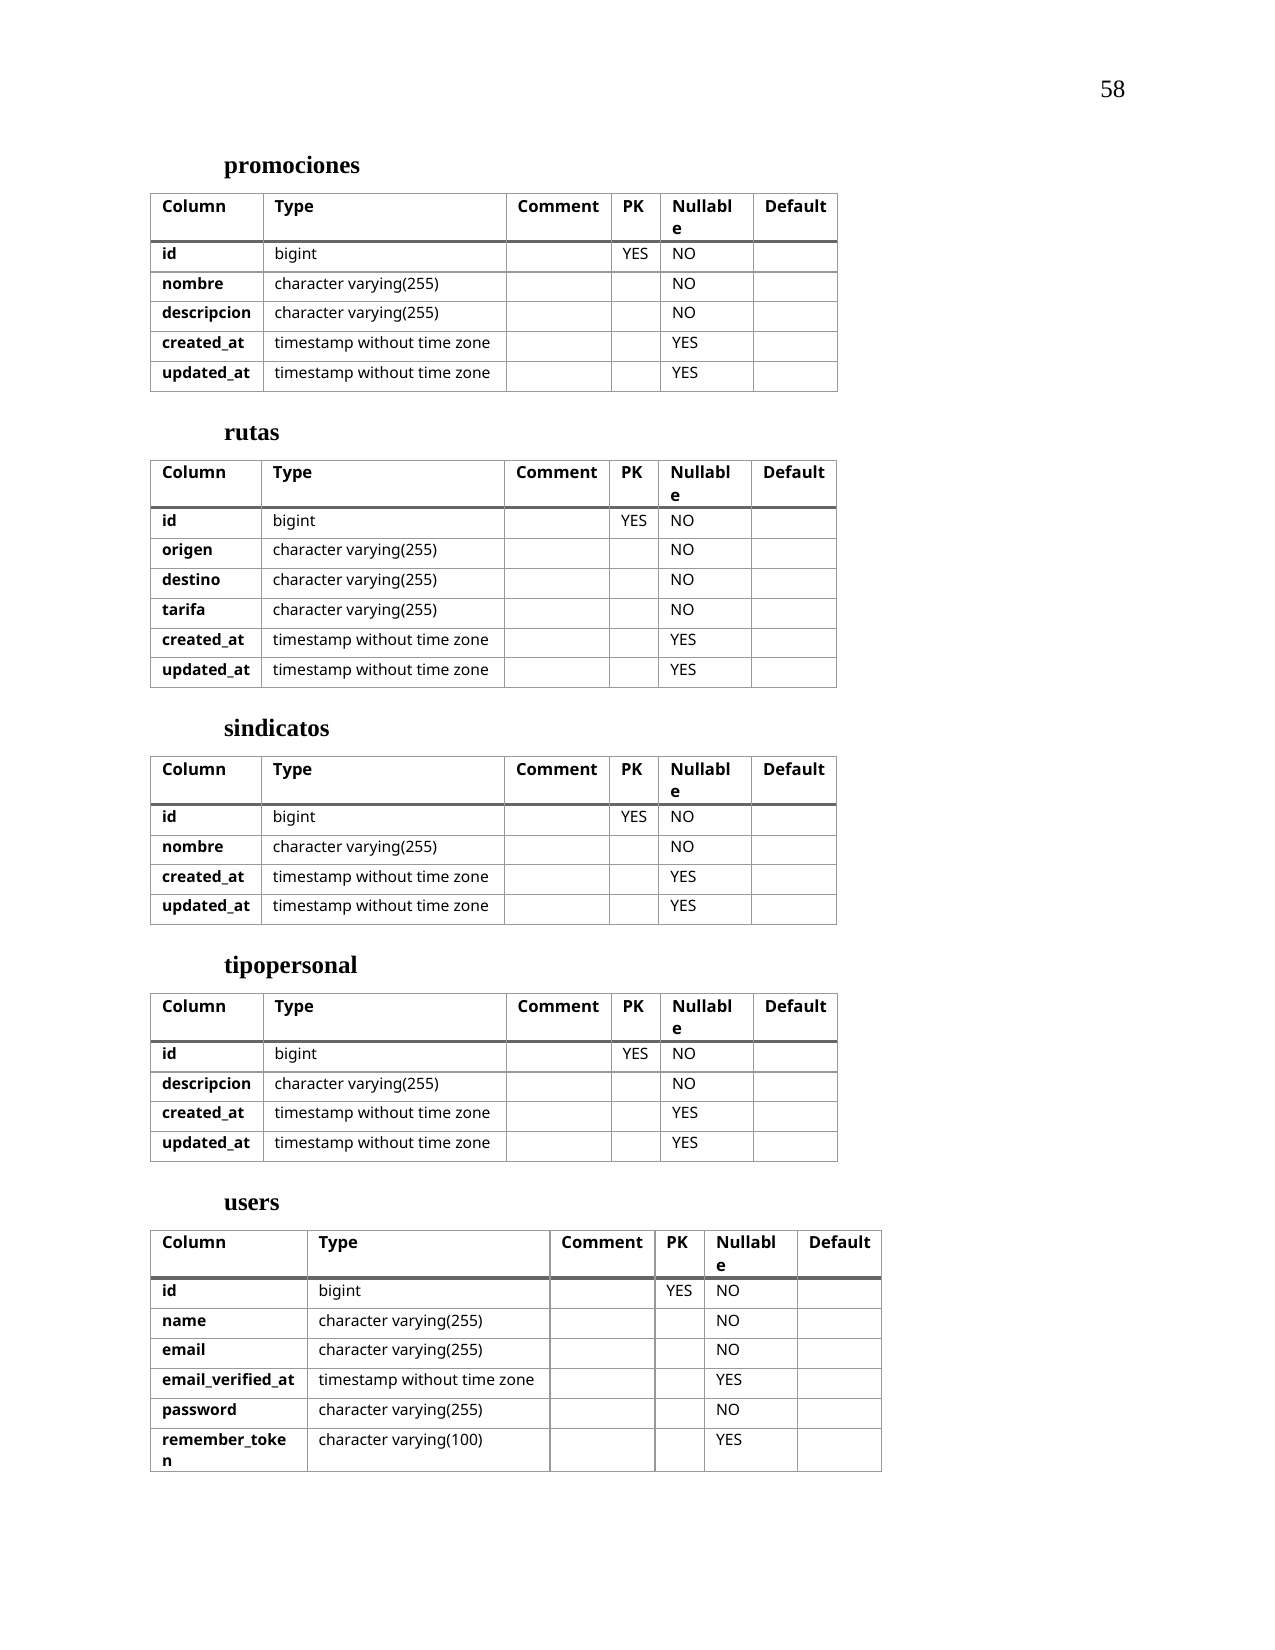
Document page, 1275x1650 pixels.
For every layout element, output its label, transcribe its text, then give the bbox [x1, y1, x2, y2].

table_cell character varying(100) [308, 1429, 549, 1471]
table_header Type [308, 1231, 549, 1276]
table_cell [610, 836, 658, 864]
table_cell NO [705, 1309, 797, 1338]
table_cell [798, 1280, 881, 1308]
table_cell [610, 629, 658, 657]
table_cell YES [661, 332, 753, 361]
table_header Default [752, 757, 836, 803]
table_cell [507, 1073, 611, 1101]
table_cell [505, 806, 609, 834]
table_cell [612, 332, 660, 361]
table_cell id [151, 1043, 263, 1071]
table_cell YES [610, 806, 658, 834]
table_cell timestamp without time zone [262, 895, 504, 924]
table_cell [505, 509, 609, 538]
table_cell [752, 836, 836, 864]
table_cell bigint [264, 243, 506, 271]
table_header Default [752, 461, 836, 506]
table_header Type [264, 194, 506, 239]
table_cell [507, 273, 611, 301]
table_cell [752, 658, 836, 687]
table_header Column [151, 461, 261, 506]
table_cell NO [705, 1399, 797, 1427]
table_cell timestamp without time zone [264, 1132, 506, 1161]
table_cell [610, 539, 658, 568]
table_cell [507, 332, 611, 361]
table_cell id [151, 806, 261, 834]
table_cell [612, 1132, 660, 1161]
table_cell character varying(255) [262, 599, 504, 627]
table_cell [752, 865, 836, 894]
table_cell [505, 629, 609, 657]
table_header Nullable [661, 194, 753, 239]
table_cell bigint [264, 1043, 506, 1071]
subtitle users [150, 1187, 1125, 1216]
table_cell [752, 629, 836, 657]
table_cell [612, 362, 660, 391]
table_header Comment [505, 757, 609, 803]
table_cell [752, 509, 836, 538]
table_cell timestamp without time zone [262, 865, 504, 894]
subtitle sindicatos [150, 713, 1125, 742]
table_cell YES [610, 509, 658, 538]
table_cell NO [659, 836, 751, 864]
table_cell character varying(255) [308, 1399, 549, 1427]
table_header Nullable [659, 461, 751, 506]
table_cell [612, 1073, 660, 1101]
table_cell NO [661, 1073, 753, 1101]
table_cell YES [705, 1429, 797, 1471]
table_cell YES [659, 629, 751, 657]
table_header Type [262, 757, 504, 803]
table_cell [798, 1309, 881, 1338]
table_header Default [798, 1231, 881, 1276]
table_cell [507, 243, 611, 271]
table_cell updated_at [151, 658, 261, 687]
table_cell created_at [151, 629, 261, 657]
table_cell timestamp without time zone [262, 629, 504, 657]
table_header PK [610, 757, 658, 803]
table_cell [752, 895, 836, 924]
table_cell nombre [151, 836, 261, 864]
table_cell [754, 362, 837, 391]
table_header PK [656, 1231, 704, 1276]
table_cell name [151, 1309, 307, 1338]
table_cell [656, 1429, 704, 1471]
table_cell [551, 1280, 654, 1308]
table_cell [754, 243, 837, 271]
table_cell [752, 569, 836, 598]
table_cell email_verified_at [151, 1369, 307, 1398]
table_cell descripcion [151, 1073, 263, 1101]
table_header Column [151, 757, 261, 803]
table_header PK [612, 994, 660, 1039]
table_cell [754, 1102, 837, 1131]
table_header Type [264, 994, 506, 1039]
table_cell [656, 1309, 704, 1338]
table_cell YES [661, 1102, 753, 1131]
table_cell [610, 569, 658, 598]
table_header PK [610, 461, 658, 506]
table_cell [551, 1339, 654, 1368]
table_cell [505, 599, 609, 627]
table_cell [507, 302, 611, 331]
table_cell [752, 599, 836, 627]
table_header Comment [505, 461, 609, 506]
table_cell YES [659, 865, 751, 894]
table_cell updated_at [151, 895, 261, 924]
table_cell [656, 1369, 704, 1398]
table_cell [656, 1399, 704, 1427]
table_cell [612, 1102, 660, 1131]
table_cell id [151, 243, 263, 271]
table_cell NO [705, 1339, 797, 1368]
table_cell YES [661, 362, 753, 391]
table_cell origen [151, 539, 261, 568]
table_cell [798, 1429, 881, 1471]
table_cell created_at [151, 1102, 263, 1131]
table_cell nombre [151, 273, 263, 301]
table_cell [656, 1339, 704, 1368]
table_cell timestamp without time zone [264, 362, 506, 391]
table_cell [754, 302, 837, 331]
table_cell id [151, 509, 261, 538]
table_cell [551, 1429, 654, 1471]
table_cell YES [705, 1369, 797, 1398]
table_cell NO [661, 273, 753, 301]
table_cell [754, 273, 837, 301]
table_cell [754, 332, 837, 361]
table_cell character varying(255) [264, 273, 506, 301]
table_cell YES [612, 243, 660, 271]
table_cell [551, 1399, 654, 1427]
table_cell [610, 599, 658, 627]
table_cell [754, 1073, 837, 1101]
table_cell [505, 569, 609, 598]
table_header Nullable [661, 994, 753, 1039]
table_cell NO [705, 1280, 797, 1308]
table_cell NO [661, 302, 753, 331]
table_cell bigint [262, 509, 504, 538]
table_cell character varying(255) [262, 836, 504, 864]
table_cell [754, 1043, 837, 1071]
subtitle tipopersonal [150, 950, 1125, 979]
table_cell timestamp without time zone [308, 1369, 549, 1398]
table_cell [551, 1309, 654, 1338]
table_cell [612, 273, 660, 301]
table_header Column [151, 994, 263, 1039]
subtitle promociones [150, 150, 1125, 179]
table_cell password [151, 1399, 307, 1427]
table_cell email [151, 1339, 307, 1368]
table_cell id [151, 1280, 307, 1308]
table_cell [505, 836, 609, 864]
table_cell [507, 1043, 611, 1071]
table_header Nullable [705, 1231, 797, 1276]
table_cell YES [659, 658, 751, 687]
table_cell bigint [308, 1280, 549, 1308]
table_cell character varying(255) [264, 1073, 506, 1101]
table_header Nullable [659, 757, 751, 803]
table_cell [610, 895, 658, 924]
table_header Comment [507, 194, 611, 239]
table_cell [505, 658, 609, 687]
table_cell timestamp without time zone [262, 658, 504, 687]
table_cell character varying(255) [308, 1309, 549, 1338]
table_cell [610, 865, 658, 894]
table_cell [505, 865, 609, 894]
table_cell updated_at [151, 1132, 263, 1161]
table_cell created_at [151, 332, 263, 361]
table_cell [507, 362, 611, 391]
table_cell YES [612, 1043, 660, 1071]
table_cell [610, 658, 658, 687]
table_cell timestamp without time zone [264, 332, 506, 361]
table_cell [752, 539, 836, 568]
table_cell updated_at [151, 362, 263, 391]
table_cell YES [661, 1132, 753, 1161]
table_cell timestamp without time zone [264, 1102, 506, 1131]
table_header Comment [507, 994, 611, 1039]
table_cell [798, 1339, 881, 1368]
table_cell descripcion [151, 302, 263, 331]
table_cell [507, 1132, 611, 1161]
subtitle rutas [150, 417, 1125, 445]
table_cell [505, 895, 609, 924]
table_cell [798, 1399, 881, 1427]
table_cell [507, 1102, 611, 1131]
table_cell tarifa [151, 599, 261, 627]
table_header Default [754, 194, 837, 239]
table_cell NO [659, 509, 751, 538]
table_cell NO [659, 806, 751, 834]
table_cell remember_token [151, 1429, 307, 1471]
table_cell YES [656, 1280, 704, 1308]
table_cell character varying(255) [308, 1339, 549, 1368]
table_cell [754, 1132, 837, 1161]
table_cell [752, 806, 836, 834]
table_cell character varying(255) [262, 539, 504, 568]
table_header Comment [551, 1231, 654, 1276]
table_header Default [754, 994, 837, 1039]
table_cell YES [659, 895, 751, 924]
table_cell NO [659, 599, 751, 627]
table_cell NO [661, 1043, 753, 1071]
table_cell [798, 1369, 881, 1398]
table_cell character varying(255) [264, 302, 506, 331]
table_cell [612, 302, 660, 331]
table_cell character varying(255) [262, 569, 504, 598]
table_cell bigint [262, 806, 504, 834]
table_cell destino [151, 569, 261, 598]
table_cell NO [661, 243, 753, 271]
table_cell NO [659, 539, 751, 568]
table_cell [505, 539, 609, 568]
table_cell NO [659, 569, 751, 598]
table_header Column [151, 194, 263, 239]
table_cell [551, 1369, 654, 1398]
table_header Type [262, 461, 504, 506]
table_header PK [612, 194, 660, 239]
table_header Column [151, 1231, 307, 1276]
table_cell created_at [151, 865, 261, 894]
